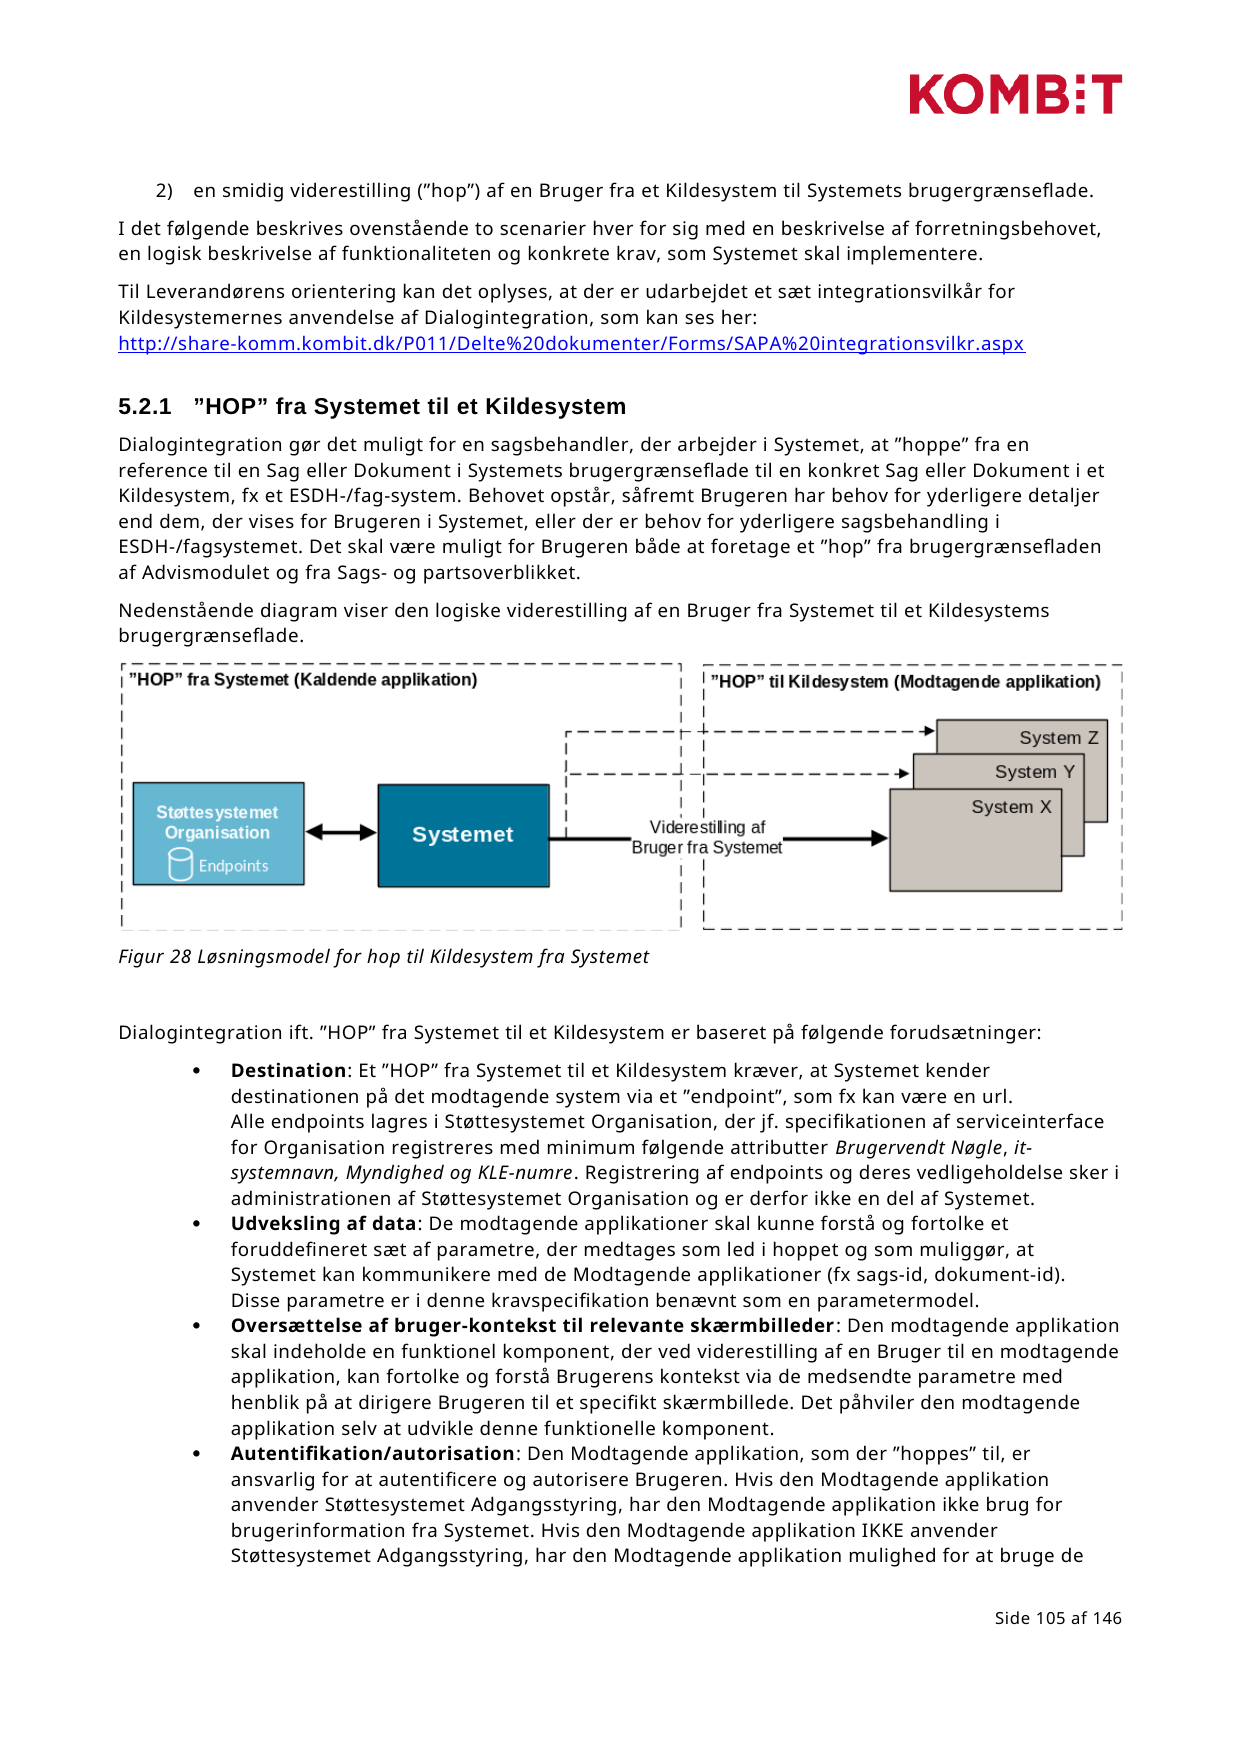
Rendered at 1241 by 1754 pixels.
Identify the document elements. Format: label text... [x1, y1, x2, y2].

text Dialogintegration gør det muligt for en sagsbehandler, der arbejder i Systemet, at ”hoppe” fra en reference til en Sag eller Dokument i Systemets brugergrænseflade til en konkret Sag eller Dokument i et Kildesystem, fx et ESDH-/fag-system. Behovet opstår, såfremt Brugeren har behov for yderligere detaljer end dem, der vises for Brugeren i Systemet, eller der er behov for yderligere sagsbehandling i ESDH-/fagsystemet. Det skal være muligt for Brugeren både at foretage et ”hop” fra brugergrænsefladen af Advismodulet og fra Sags- og partsoverblikket. [118, 432, 1122, 585]
subtitle ”HOP” fra Systemet til et Kildesystem [118, 393, 1122, 419]
text I det følgende beskrives ovenstående to scenarier hver for sig med en beskrivelse af forretningsbehovet, en logisk beskrivelse af funktionaliteten og konkrete krav, som Systemet skal implementere. [118, 215, 1122, 266]
list Destination: Et ”HOP” fra Systemet til et Kildesystem kræver, at Systemet kender destinationen på det modtagende system via et ”endpoint”, som fx kan være en url. Alle endpoints lagres i Støttesystemet Organisation, der jf. specifikationen af serviceinterface for Organisation registreres med minimum følgende attributter Brugervendt Nøgle, it-systemnavn, Myndighed og KLE-numre. Registrering af endpoints og deres vedligeholdelse sker i administrationen af Støttesystemet Organisation og er derfor ikke en del af Systemet. [193, 1058, 1122, 1211]
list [193, 1440, 1122, 1568]
picture [910, 73, 1123, 114]
list Udveksling af data: De modtagende applikationer skal kunne forstå og fortolke et foruddefineret sæt af parametre, der medtages som led i hoppet og som muliggør, at Systemet kan kommunikere med de Modtagende applikationer (fx sags-id, dokument-id). Disse parametre er i denne kravspecifikation benævnt som en parametermodel. [193, 1211, 1122, 1313]
text Dialogintegration ift. ”HOP” fra Systemet til et Kildesystem er baseret på følgende forudsætninger: [118, 1019, 1122, 1045]
text Til Leverandørens orientering kan det oplyses, at der er udarbejdet et sæt integrationsvilkår for Kildesystemernes anvendelse af Dialogintegration, som kan ses her: http://share-komm.kombit.dk/P011/Delte%20dokumenter/Forms/SAPA%20integrationsvilkr.aspx [118, 279, 1122, 355]
text Nedenstående diagram viser den logiske viderestilling af en Bruger fra Systemet til et Kildesystems brugergrænseflade. [118, 597, 1122, 648]
list en smidig viderestilling (”hop”) af en Bruger fra et Kildesystem til Systemets brugergrænseflade. [156, 177, 1122, 203]
list Oversættelse af bruger-kontekst til relevante skærmbilleder: Den modtagende applikation skal indeholde en funktionel komponent, der ved viderestilling af en Bruger til en modtagende applikation, kan fortolke og forstå Brugerens kontekst via de medsendte parametre med henblik på at dirigere Brugeren til et specifikt skærmbillede. Det påhviler den modtagende applikation selv at udvikle denne funktionelle komponent. [193, 1313, 1122, 1440]
